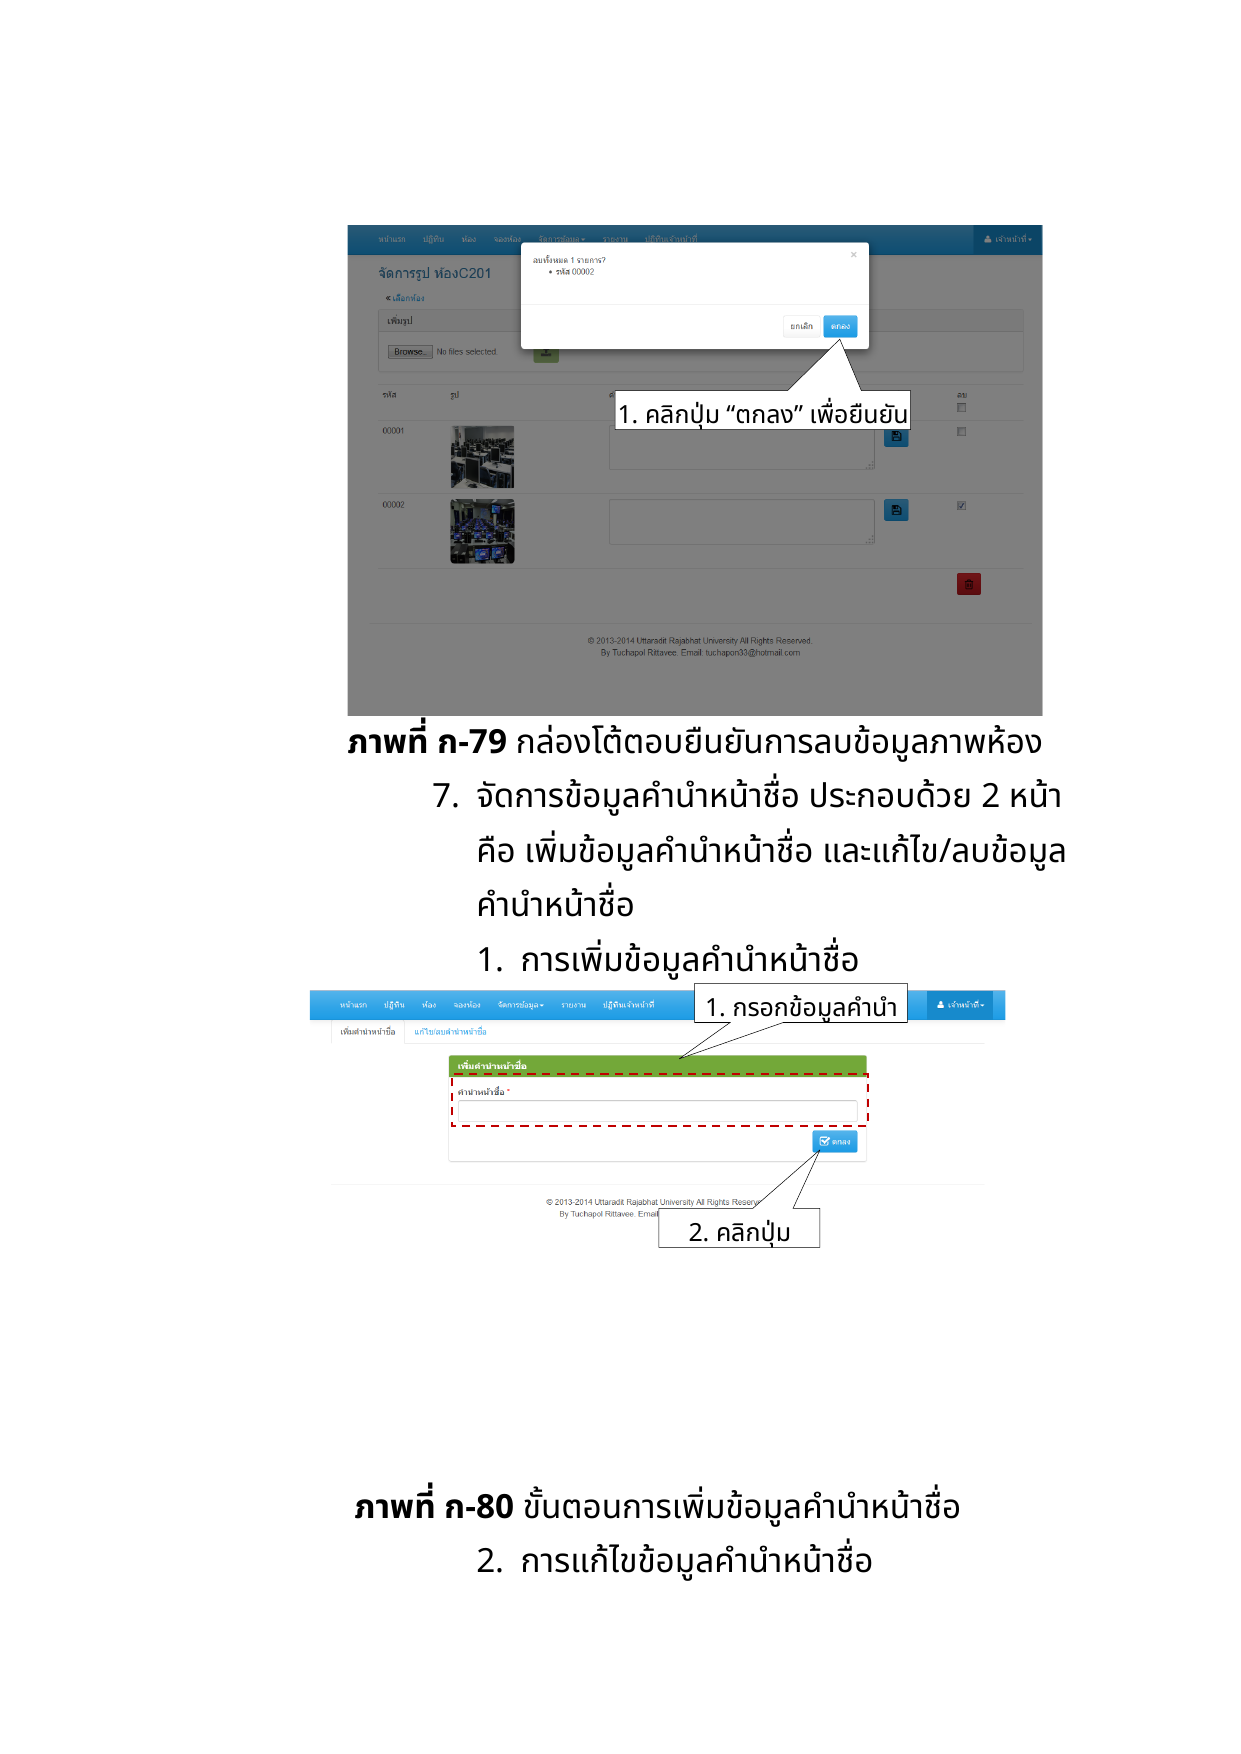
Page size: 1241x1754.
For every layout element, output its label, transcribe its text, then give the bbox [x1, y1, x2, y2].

list การเพิ่มข้อมูลคำนำหน้าชื่อ [476, 936, 1090, 986]
list การแก้ไขข้อมูลคำนำหน้าชื่อ [476, 1537, 1090, 1588]
text ภาพที่ ก-80 ขั้นตอนการเพิ่มข้อมูลคำนำหน้าชื่อ [225, 1482, 1090, 1533]
picture [309, 990, 1006, 1481]
text ภาพที่ ก-79 กล่องโต้ตอบยืนยันการลบข้อมูลภาพห้อง [225, 717, 1090, 768]
list จัดการข้อมูลคำนำหน้าชื่อ ประกอบด้วย 2 หน้า คือ เพิ่มข้อมูลคำนำหน้าชื่อ และแก้ไข/ลบข้อมูลคำนำหน้าชื่อ [432, 772, 1090, 932]
picture [347, 225, 1043, 716]
